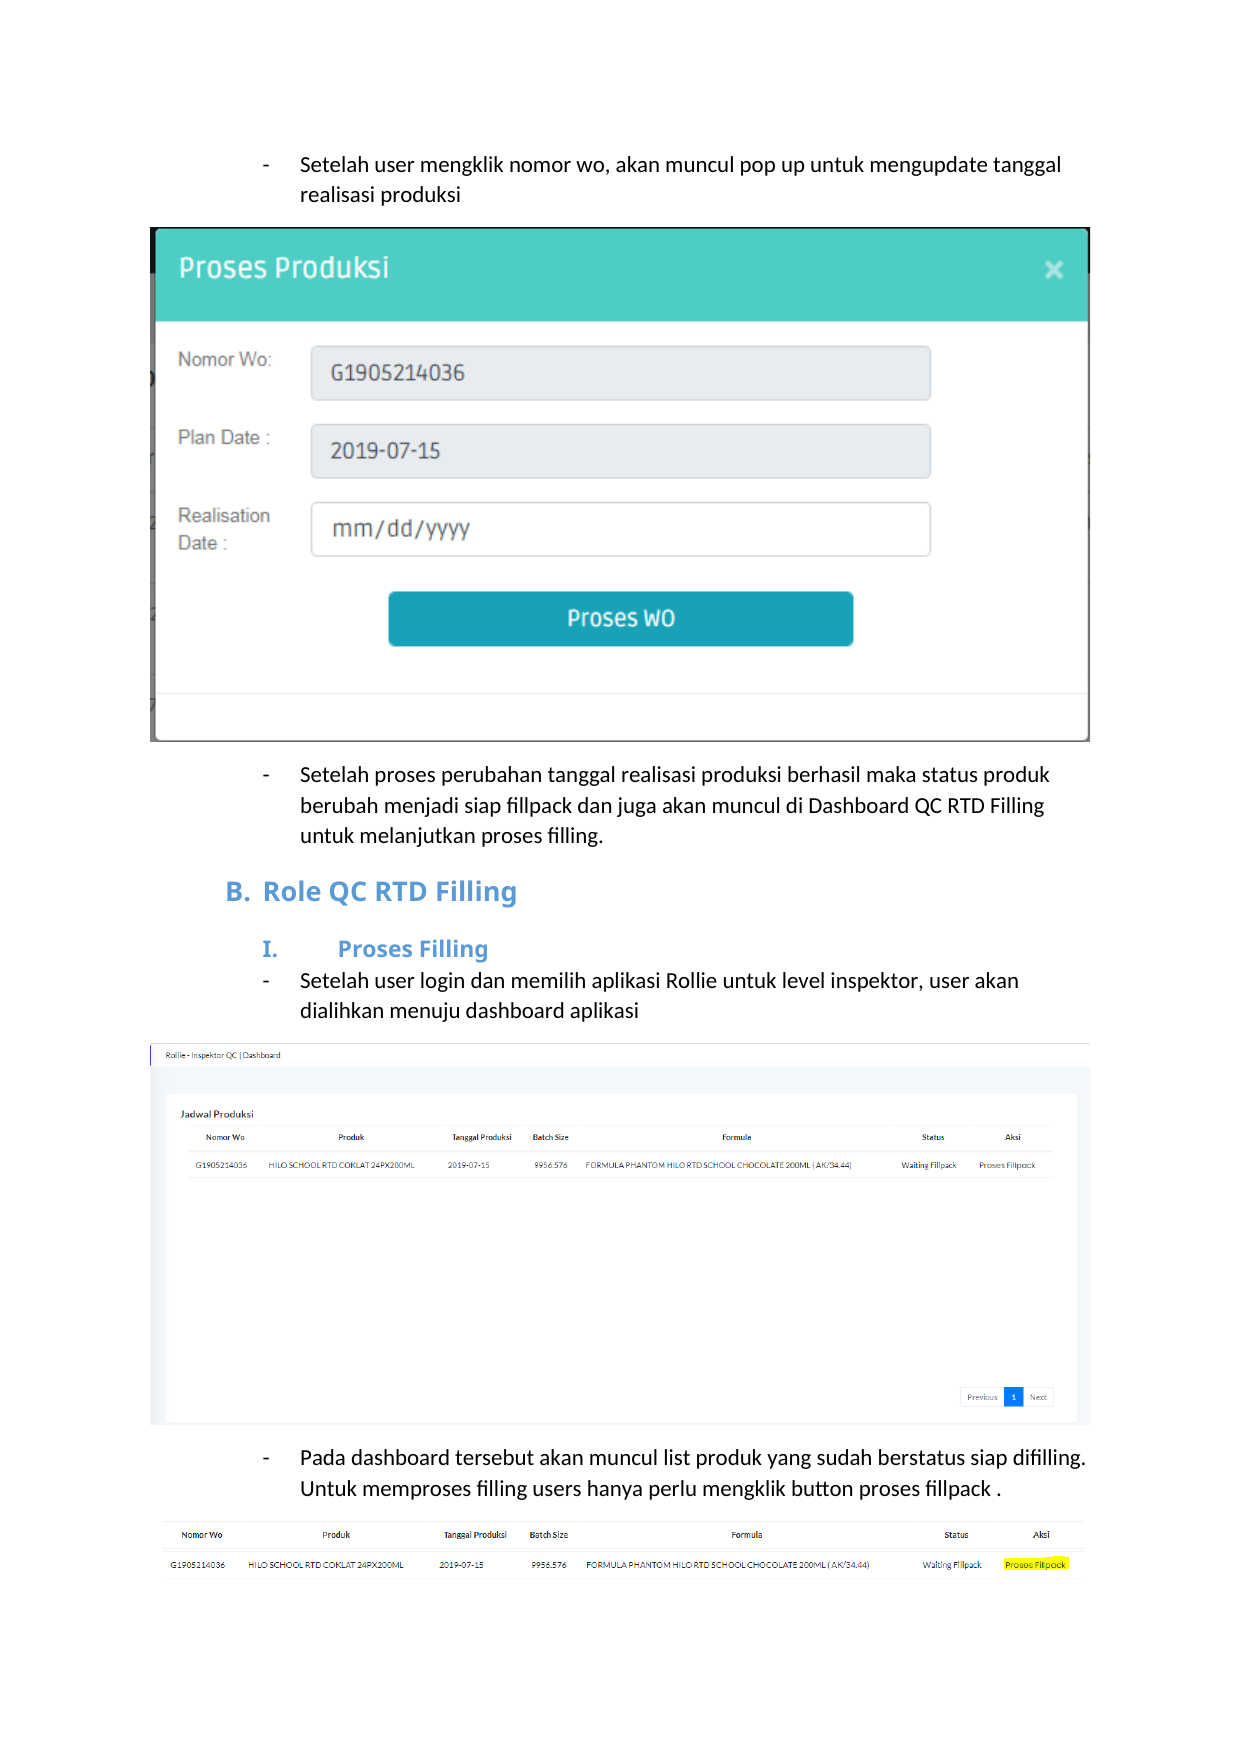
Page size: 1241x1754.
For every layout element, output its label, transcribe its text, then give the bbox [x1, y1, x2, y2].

picture [150, 1520, 1091, 1585]
picture [150, 1043, 1091, 1425]
subtitle Proses Filling [262, 933, 1090, 964]
list Pada dashboard tersebut akan muncul list produk yang sudah berstatus siap difilling. Untuk memproses filling users hanya perlu mengklik button proses fillpack . [262, 1443, 1090, 1502]
list Setelah user mengklik nomor wo, akan muncul pop up untuk mengupdate tanggal realisasi produksi [262, 150, 1090, 208]
subtitle Role QC RTD Filling [225, 872, 1090, 909]
list Setelah user login dan memilih aplikasi Rollie untuk level inspektor, user akan dialihkan menuju dashboard aplikasi [262, 966, 1090, 1025]
list Setelah proses perubahan tanggal realisasi produksi berhasil maka status produk berubah menjadi siap fillpack dan juga akan muncul di Dashboard QC RTD Filling untuk melanjutkan proses filling. [262, 761, 1090, 849]
picture [150, 227, 1091, 742]
